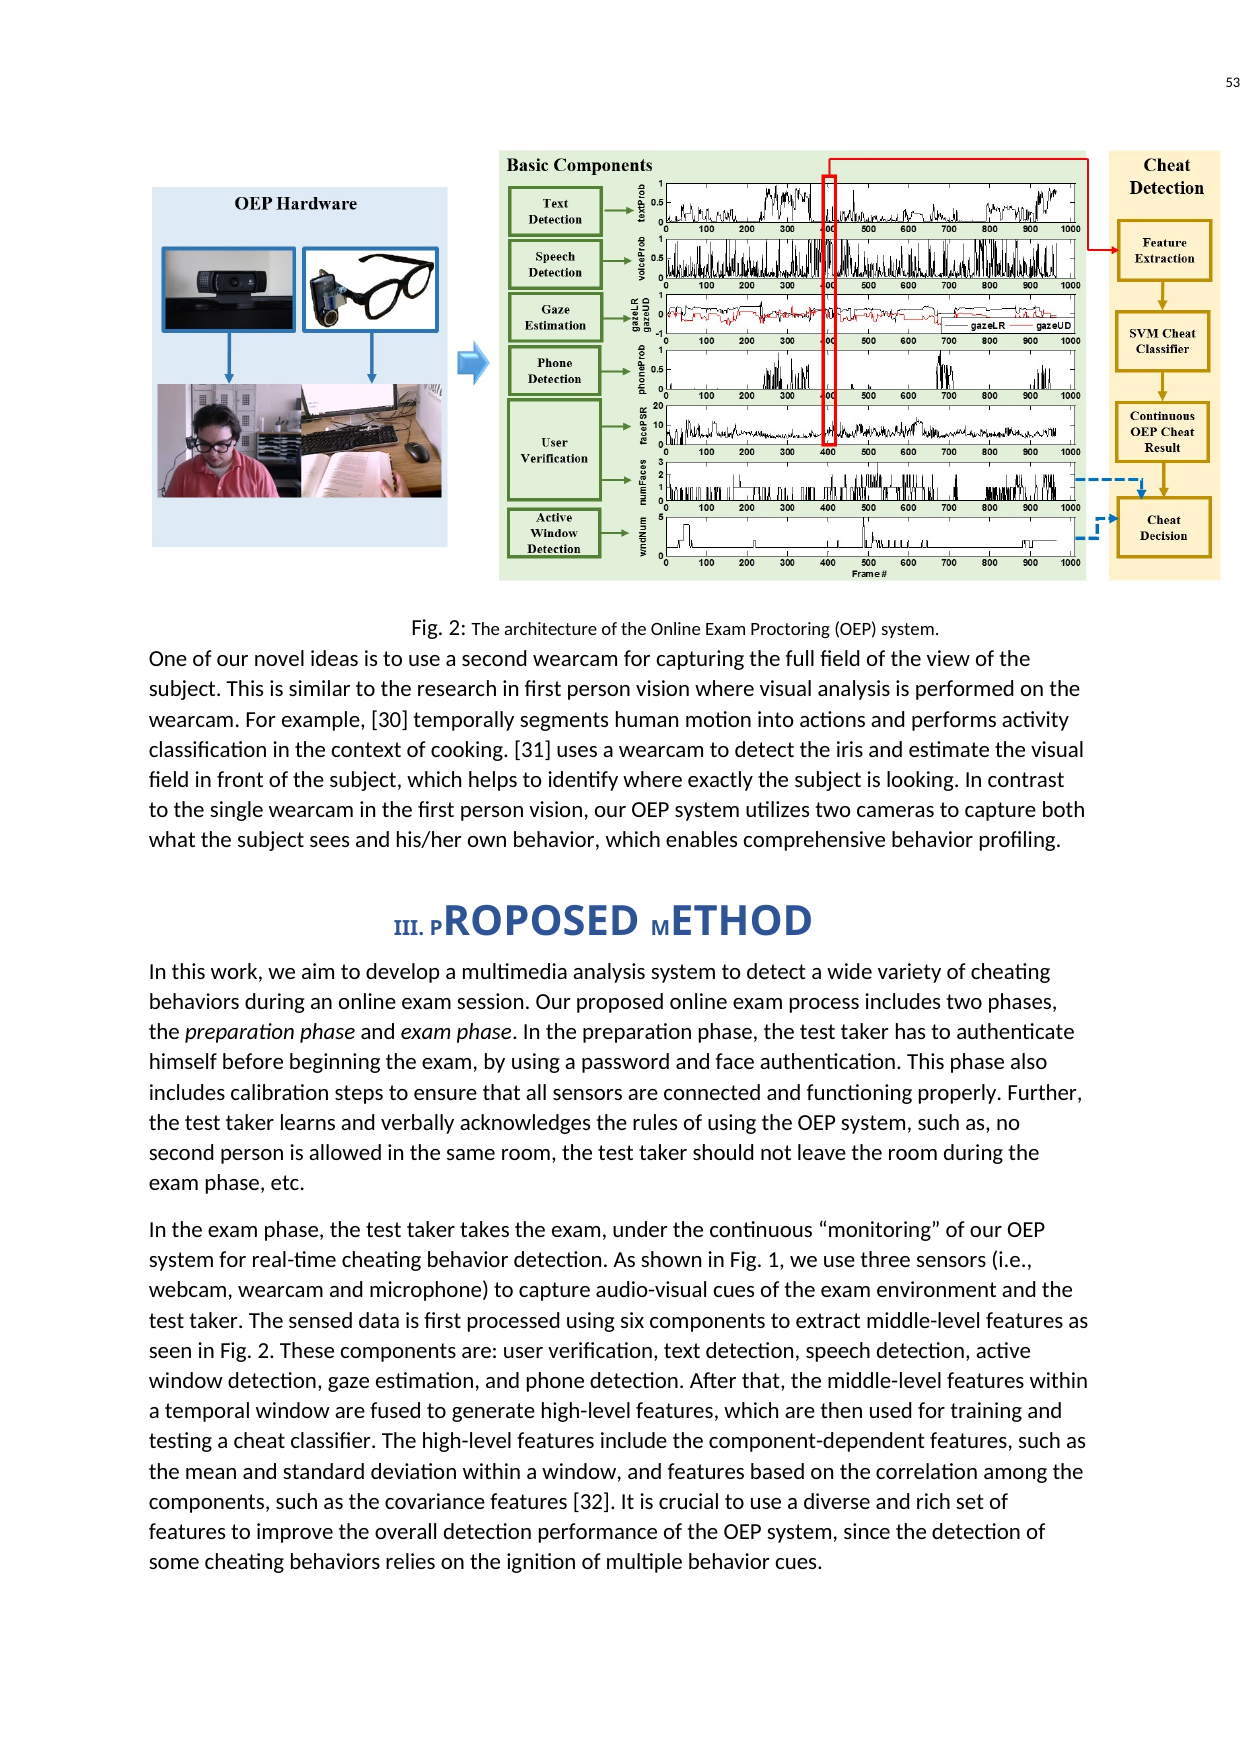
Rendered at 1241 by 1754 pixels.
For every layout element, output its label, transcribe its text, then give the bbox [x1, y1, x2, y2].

text In this work, we aim to develop a multimedia analysis system to detect a wide variety of cheating behaviors during an online exam session. Our proposed online exam process includes two phases, the preparation phase and exam phase. In the preparation phase, the test taker has to authenticate himself before beginning the exam, by using a password and face authentication. This phase also includes calibration steps to ensure that all sensors are connected and functioning properly. Further, the test taker learns and verbally acknowledges the rules of using the OEP system, such as, no second person is allowed in the same room, the test taker should not leave the room during the exam phase, etc. [148, 957, 1090, 1196]
picture [150, 150, 1222, 582]
text In the exam phase, the test taker takes the exam, under the continuous “monitoring” of our OEP system for real-time cheating behavior detection. As shown in Fig. 1, we use three sensors (i.e., webcam, wearcam and microphone) to capture audio-visual cues of the exam environment and the test taker. The sensed data is first processed using six components to extract middle-level features as seen in Fig. 2. These components are: user verification, text detection, speech detection, active window detection, gaze estimation, and phone detection. After that, the middle-level features within a temporal window are fused to generate high-level features, which are then used for training and testing a cheat classifier. The high-level features include the component-dependent features, such as the mean and standard deviation within a window, and features based on the correlation among the components, such as the covariance features [32]. It is crucial to use a diverse and rich set of features to improve the overall detection performance of the OEP system, since the detection of some cheating behaviors relies on the ignition of multiple behavior cues. [148, 1215, 1090, 1576]
subtitle III. PROPOSED METHOD [150, 891, 1057, 948]
table_header Fig. 2: The architecture of the Online Exam Proctoring (OEP) system. [150, 582, 1221, 644]
text One of our novel ideas is to use a second wearcam for capturing the full field of the view of the subject. This is similar to the research in first person vision where visual analysis is performed on the wearcam. For example, [30] temporally segments human motion into actions and performs activity classification in the context of cooking. [31] uses a wearcam to detect the iris and estimate the visual field in front of the subject, which helps to identify where exactly the subject is looking. In contrast to the single wearcam in the first person vision, our OEP system utilizes two cameras to capture both what the subject sees and his/her own behavior, which enables comprehensive behavior profiling. [148, 644, 1090, 853]
